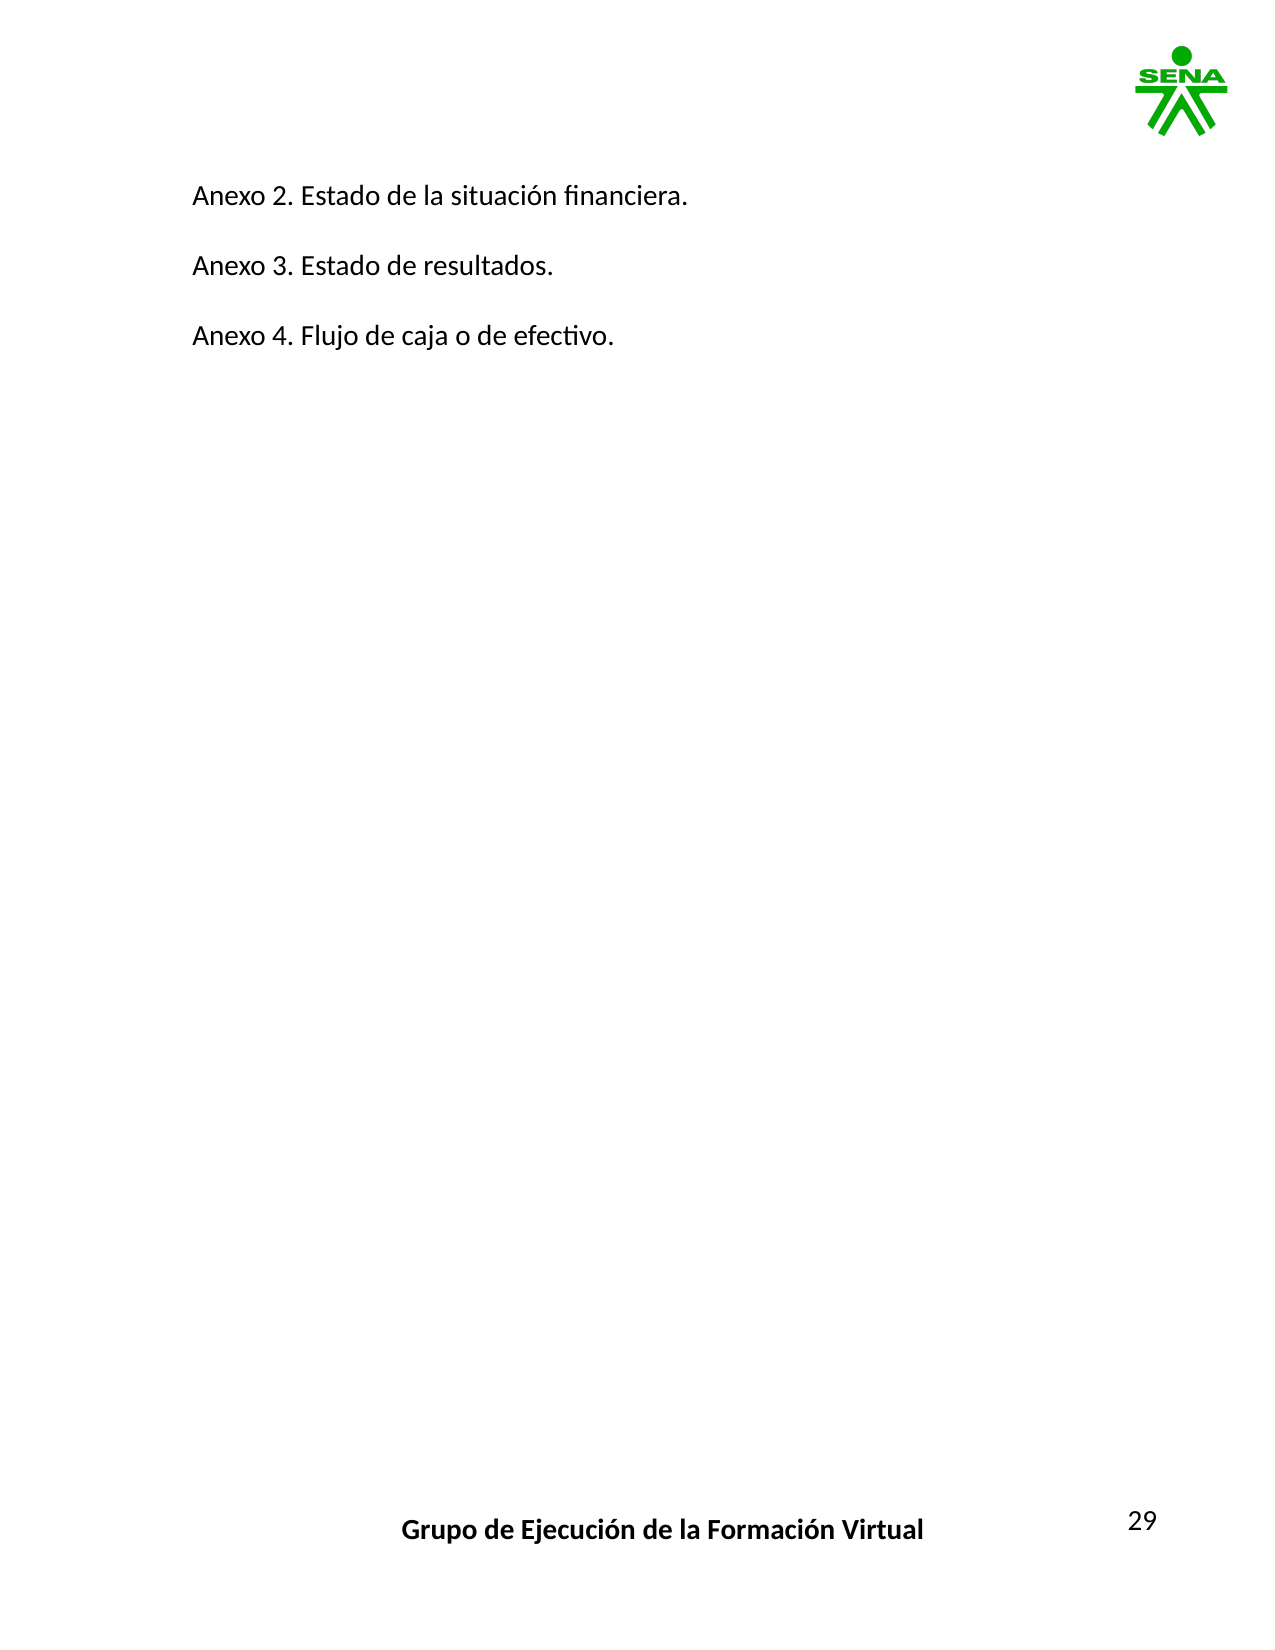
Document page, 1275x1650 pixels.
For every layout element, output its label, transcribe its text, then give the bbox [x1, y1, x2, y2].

text Anexo 3. Estado de resultados. [118, 247, 1157, 283]
text Anexo 4. Flujo de caja o de efectivo. [118, 317, 1157, 353]
text Anexo 2. Estado de la situación financiera. [118, 177, 1157, 213]
picture [1135, 46, 1228, 136]
